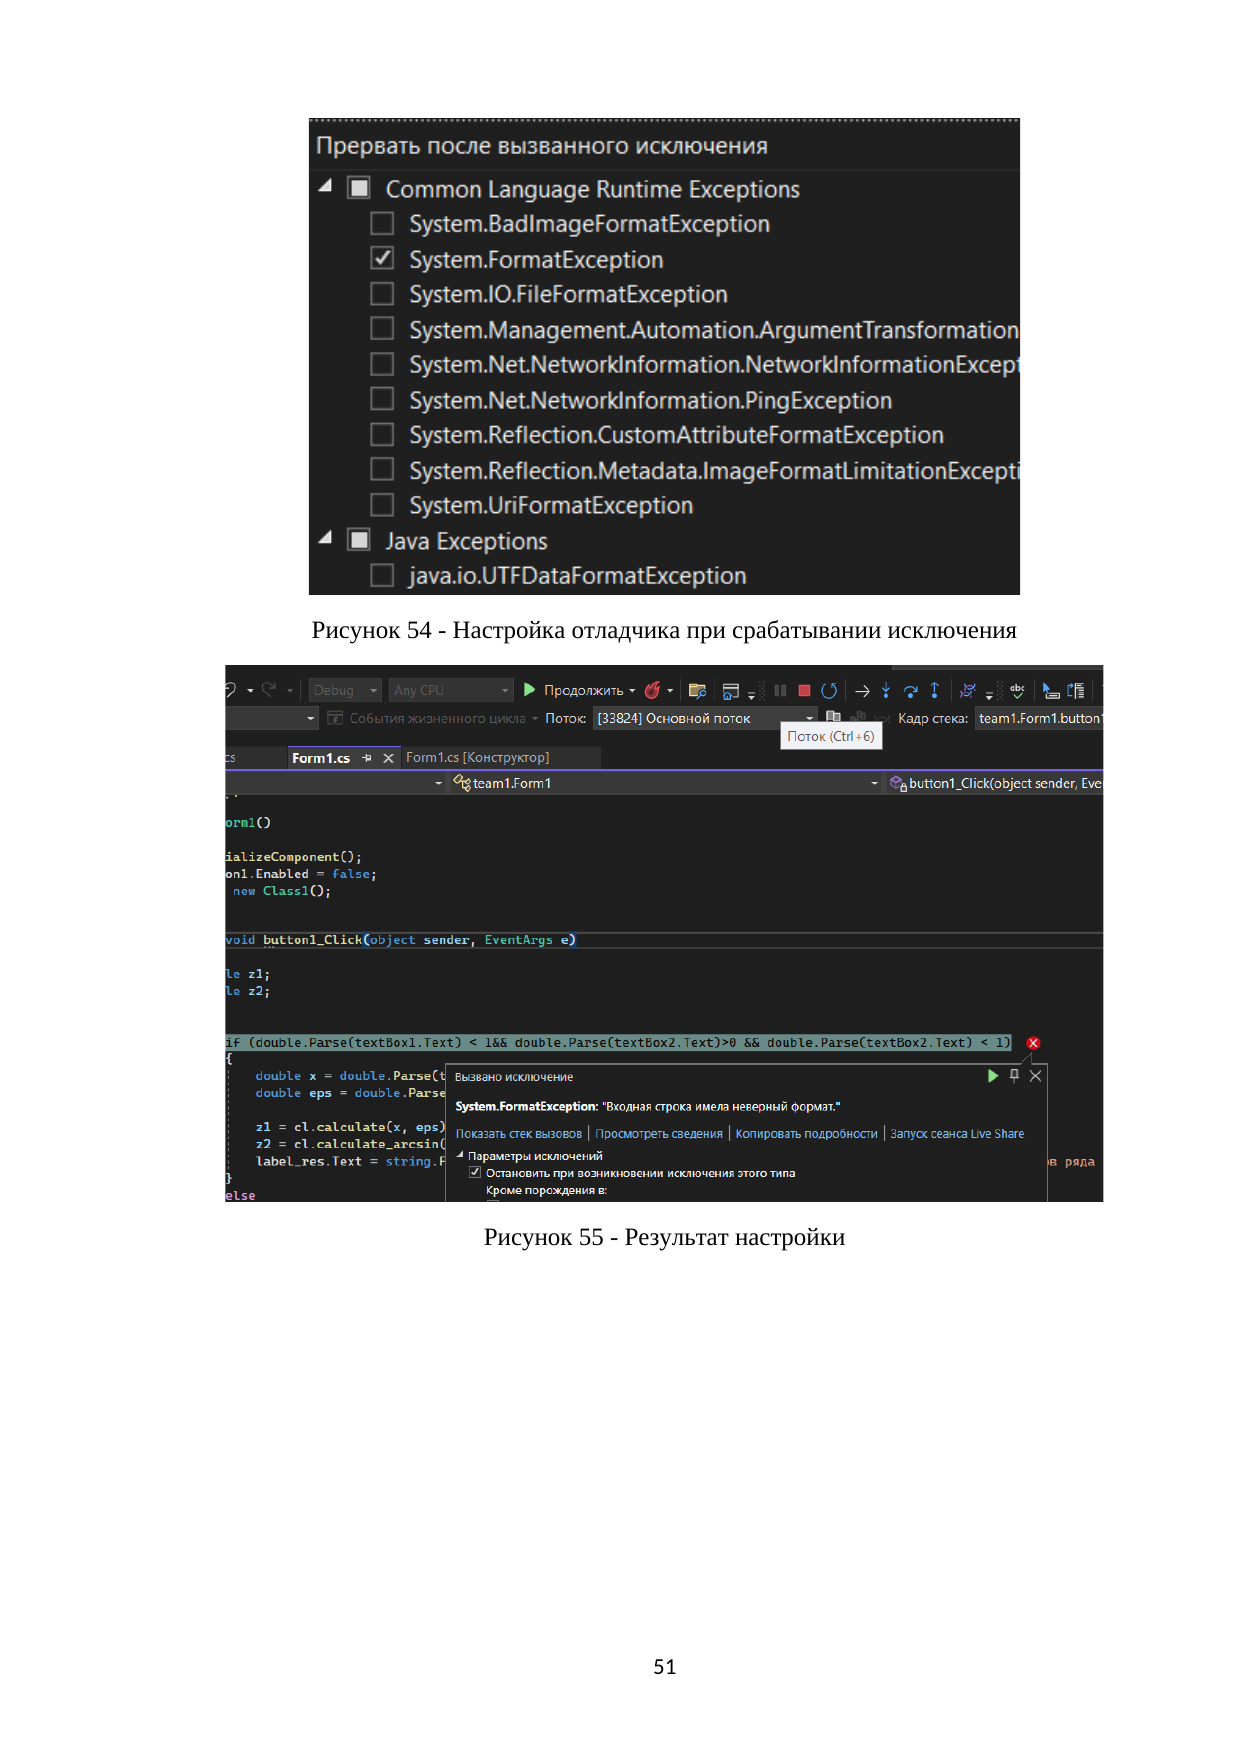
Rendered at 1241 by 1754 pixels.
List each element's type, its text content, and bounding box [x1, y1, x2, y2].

text Рисунок 54 - Настройка отладчика при срабатывании исключения [177, 616, 1152, 644]
text Рисунок 55 - Результат настройки [177, 1222, 1152, 1251]
picture [308, 118, 1021, 595]
picture [225, 665, 1104, 1202]
